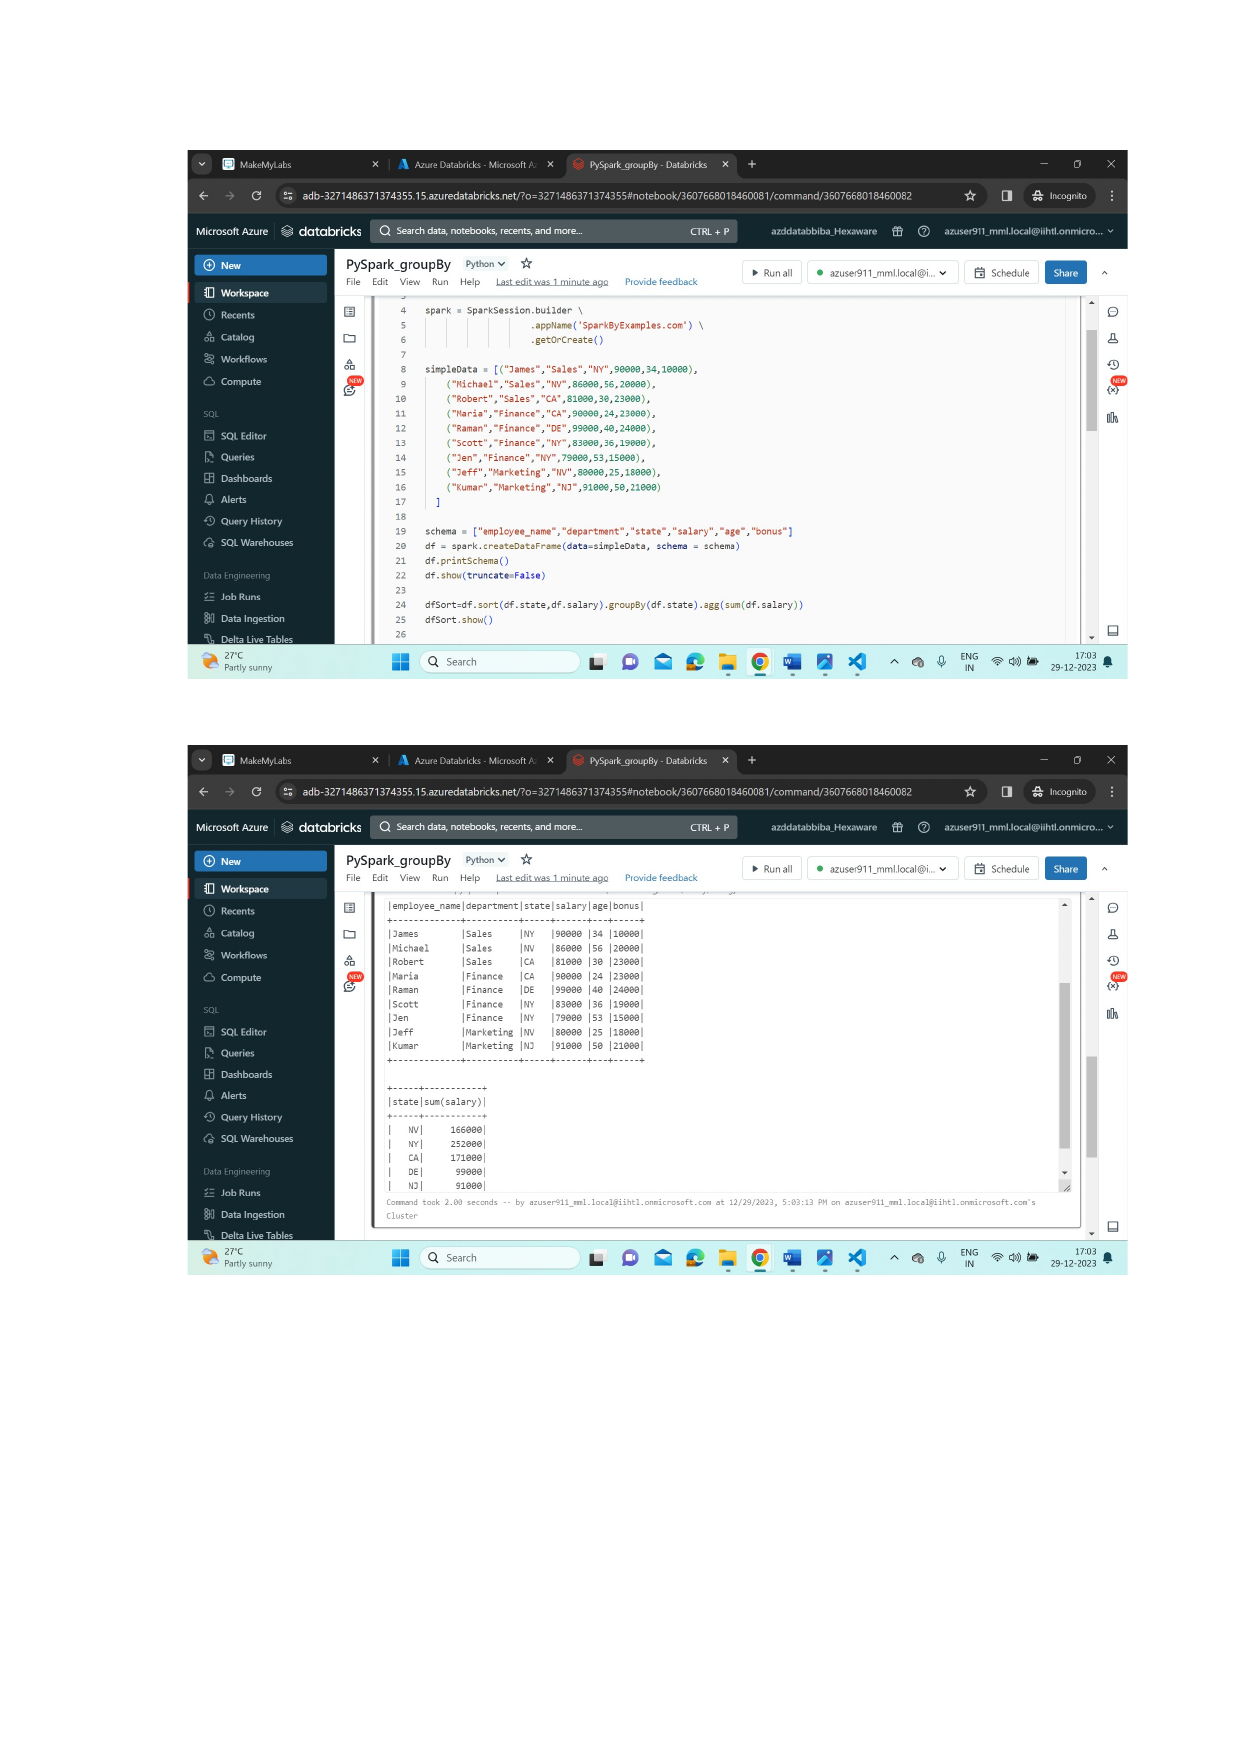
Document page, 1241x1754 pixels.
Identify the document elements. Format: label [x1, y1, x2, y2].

picture [187, 745, 1128, 1275]
picture [187, 150, 1128, 679]
